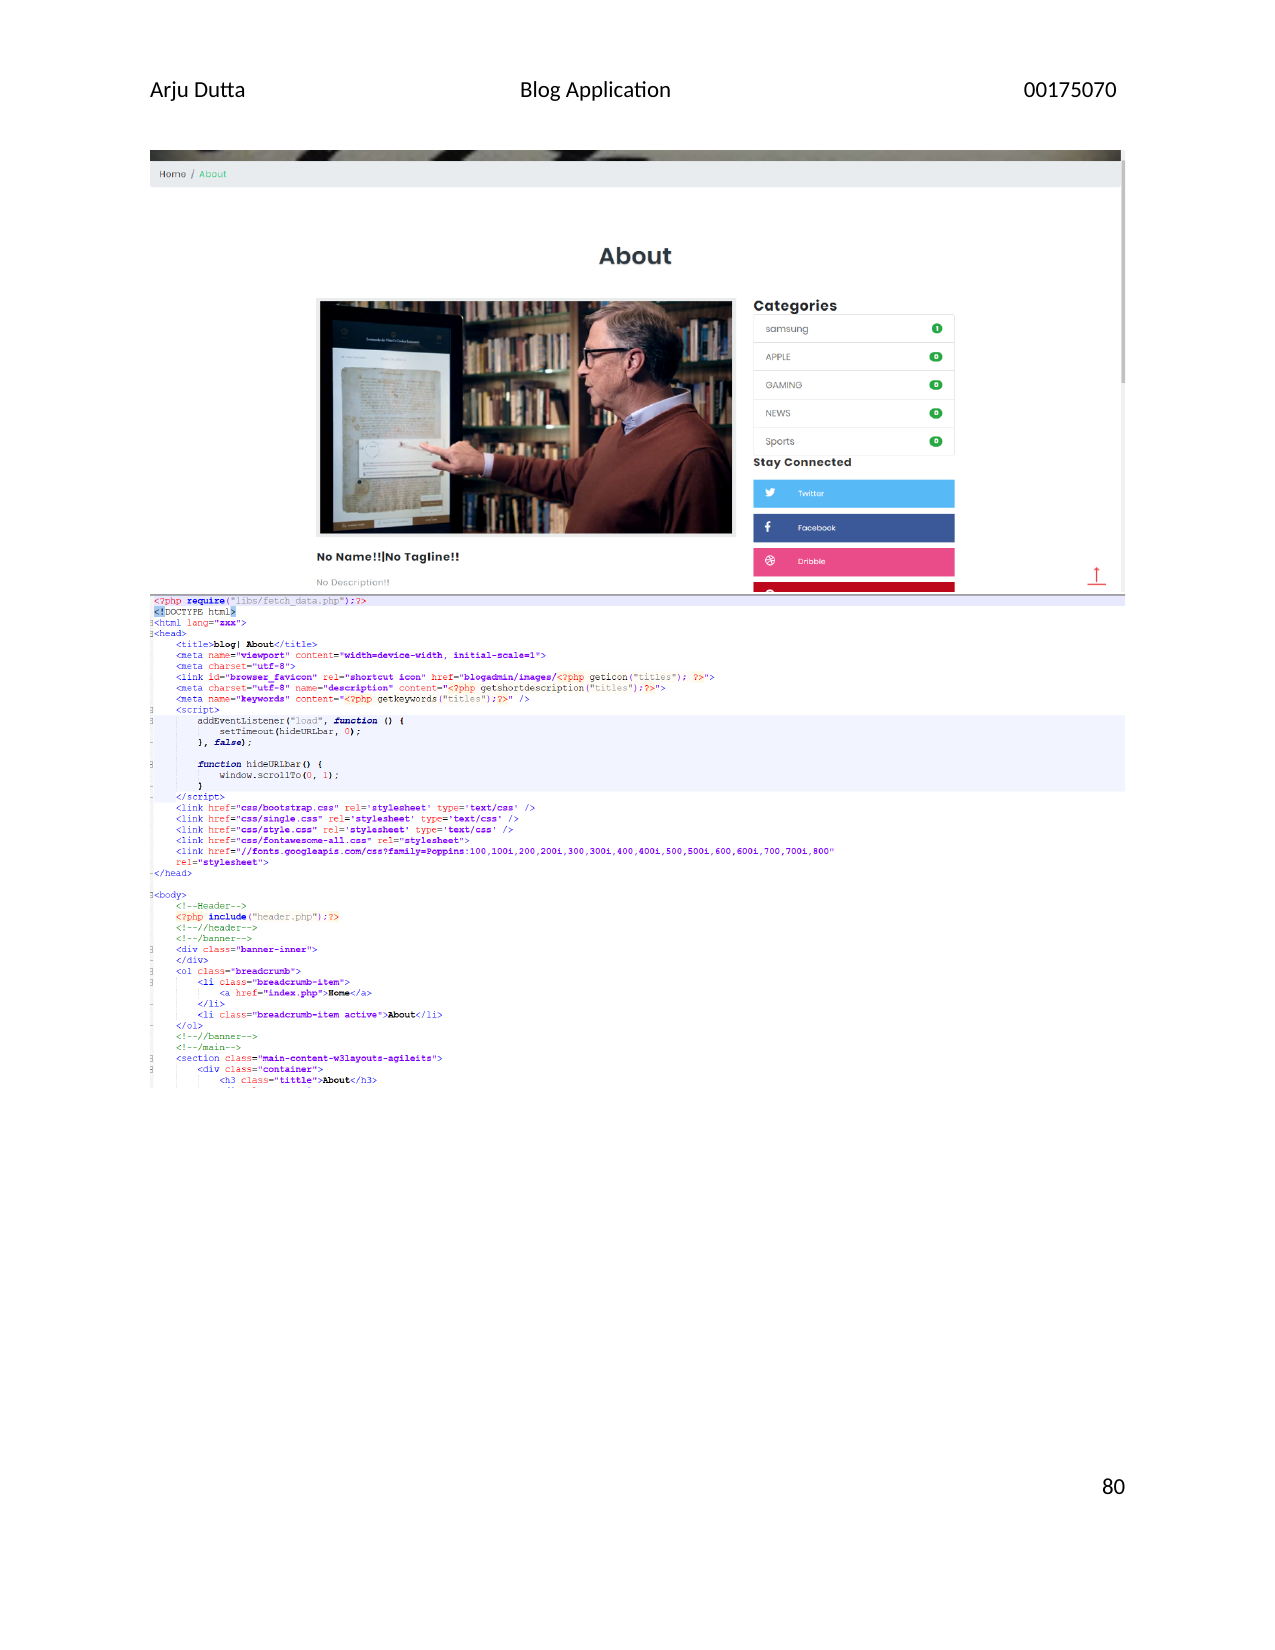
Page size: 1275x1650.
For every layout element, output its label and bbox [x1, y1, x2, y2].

picture [150, 594, 1125, 1088]
picture [150, 150, 1125, 592]
